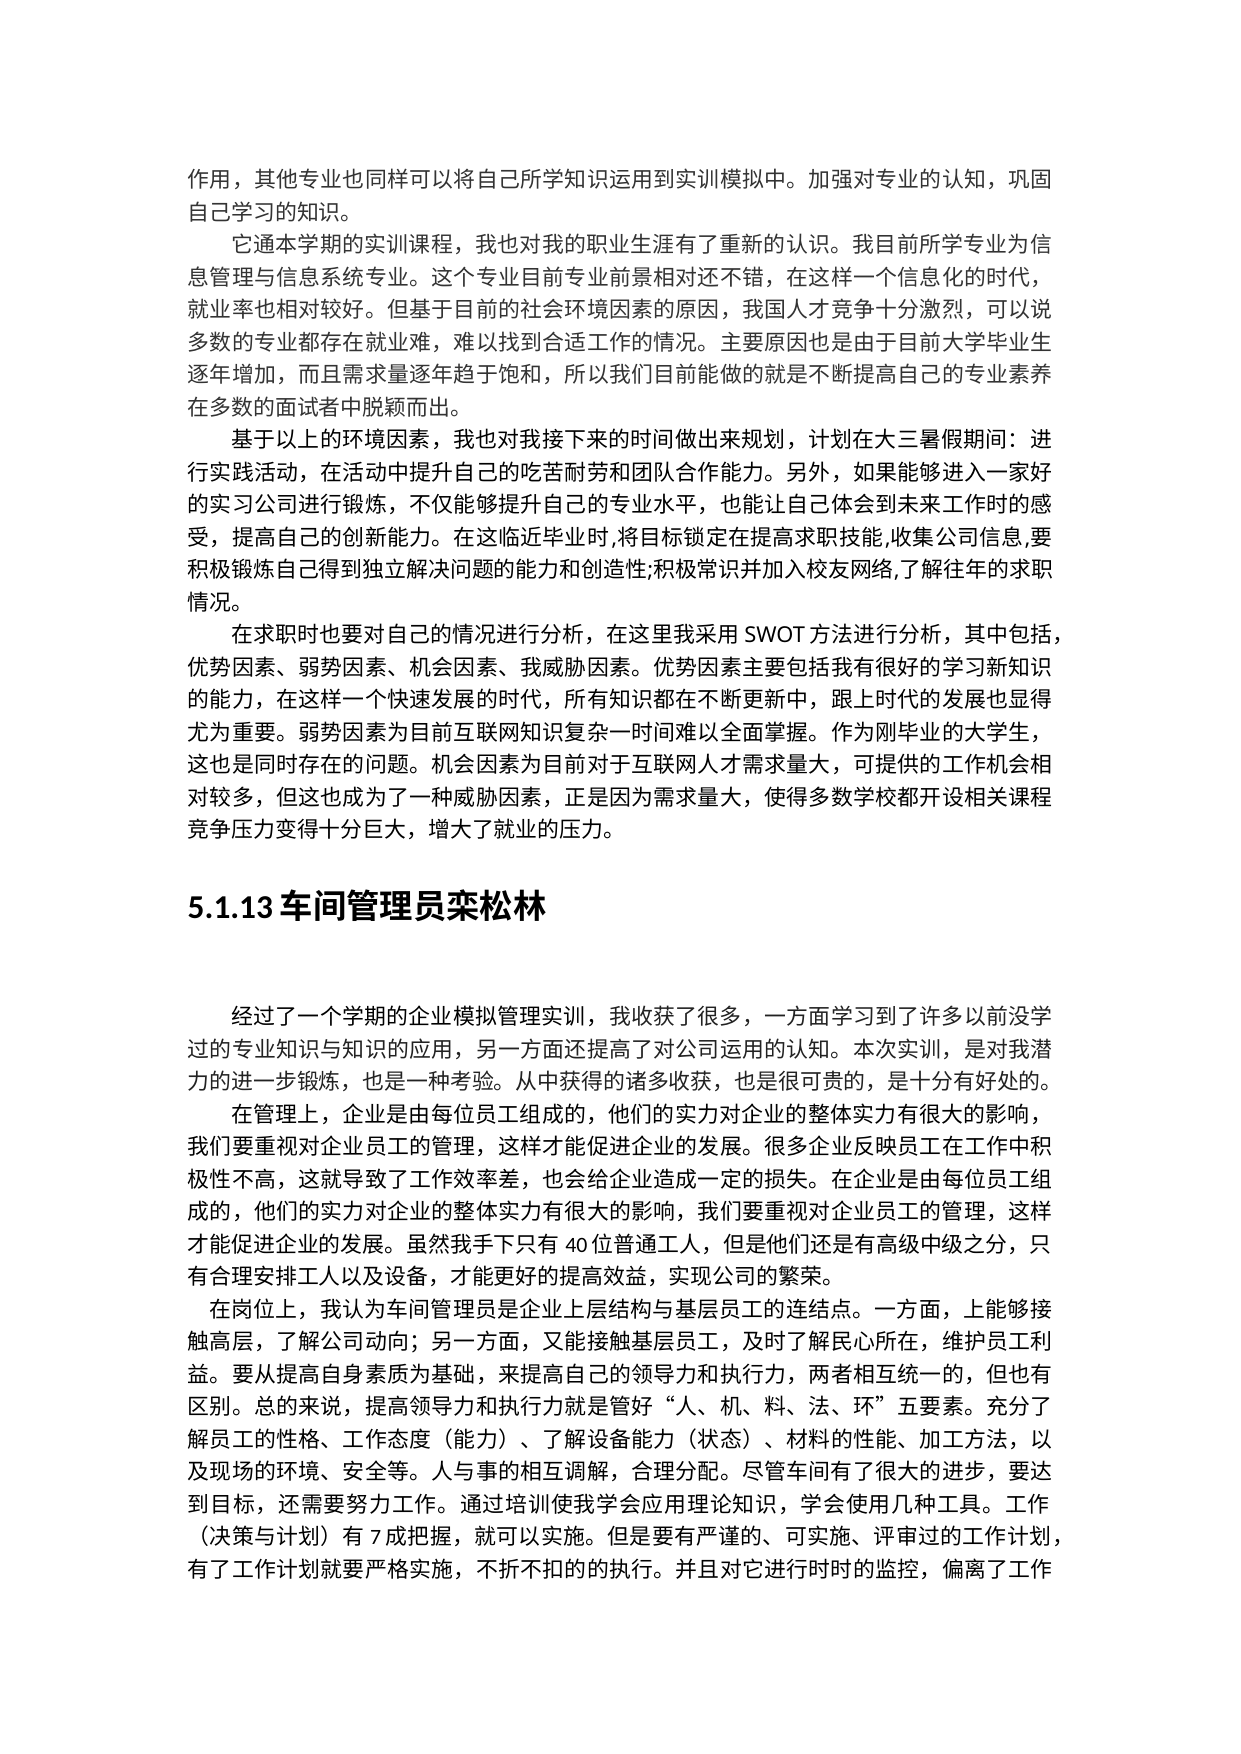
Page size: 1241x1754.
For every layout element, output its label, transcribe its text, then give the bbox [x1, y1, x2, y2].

text 它通本学期的实训课程，我也对我的职业生涯有了重新的认识。我目前所学专业为信息管理与信息系统专业。这个专业目前专业前景相对还不错，在这样一个信息化的时代，就业率也相对较好。但基于目前的社会环境因素的原因，我国人才竞争十分激烈，可以说多数的专业都存在就业难，难以找到合适工作的情况。主要原因也是由于目前大学毕业生逐年增加，而且需求量逐年趋于饱和，所以我们目前能做的就是不断提高自己的专业素养。在多数的面试者中脱颖而出。 [187, 227, 1053, 422]
text 经过了一个学期的企业模拟管理实训，我收获了很多，一方面学习到了许多以前没学过的专业知识与知识的应用，另一方面还提高了对公司运用的认知。本次实训，是对我潜力的进一步锻炼，也是一种考验。从中获得的诸多收获，也是很可贵的，是十分有好处的。 [187, 999, 1053, 1096]
subtitle 5.1.13车间管理员栾松林 [187, 872, 1053, 937]
text 在管理上，企业是由每位员工组成的，他们的实力对企业的整体实力有很大的影响，我们要重视对企业员工的管理，这样才能促进企业的发展。很多企业反映员工在工作中积极性不高，这就导致了工作效率差，也会给企业造成一定的损失。在企业是由每位员工组成的，他们的实力对企业的整体实力有很大的影响，我们要重视对企业员工的管理，这样才能促进企业的发展。虽然我手下只有40位普通工人，但是他们还是有高级中级之分，只有合理安排工人以及设备，才能更好的提高效益，实现公司的繁荣。 [187, 1096, 1053, 1291]
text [187, 162, 1053, 227]
text 基于以上的环境因素，我也对我接下来的时间做出来规划，计划在大三暑假期间：进行实践活动，在活动中提升自己的吃苦耐劳和团队合作能力。另外，如果能够进入一家好的实习公司进行锻炼，不仅能够提升自己的专业水平，也能让自己体会到未来工作时的感受，提高自己的创新能力。在这临近毕业时,将目标锁定在提高求职技能,收集公司信息,要积极锻炼自己得到独立解决问题的能力和创造性;积极常识并加入校友网络,了解往年的求职情况。 [187, 422, 1053, 617]
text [187, 1291, 1053, 1584]
text 在求职时也要对自己的情况进行分析，在这里我采用SWOT方法进行分析，其中包括，优势因素、弱势因素、机会因素、我威胁因素。优势因素主要包括我有很好的学习新知识的能力，在这样一个快速发展的时代，所有知识都在不断更新中，跟上时代的发展也显得尤为重要。弱势因素为目前互联网知识复杂一时间难以全面掌握。作为刚毕业的大学生，这也是同时存在的问题。机会因素为目前对于互联网人才需求量大，可提供的工作机会相对较多，但这也成为了一种威胁因素，正是因为需求量大，使得多数学校都开设相关课程，竞争压力变得十分巨大，增大了就业的压力。 [187, 617, 1053, 844]
